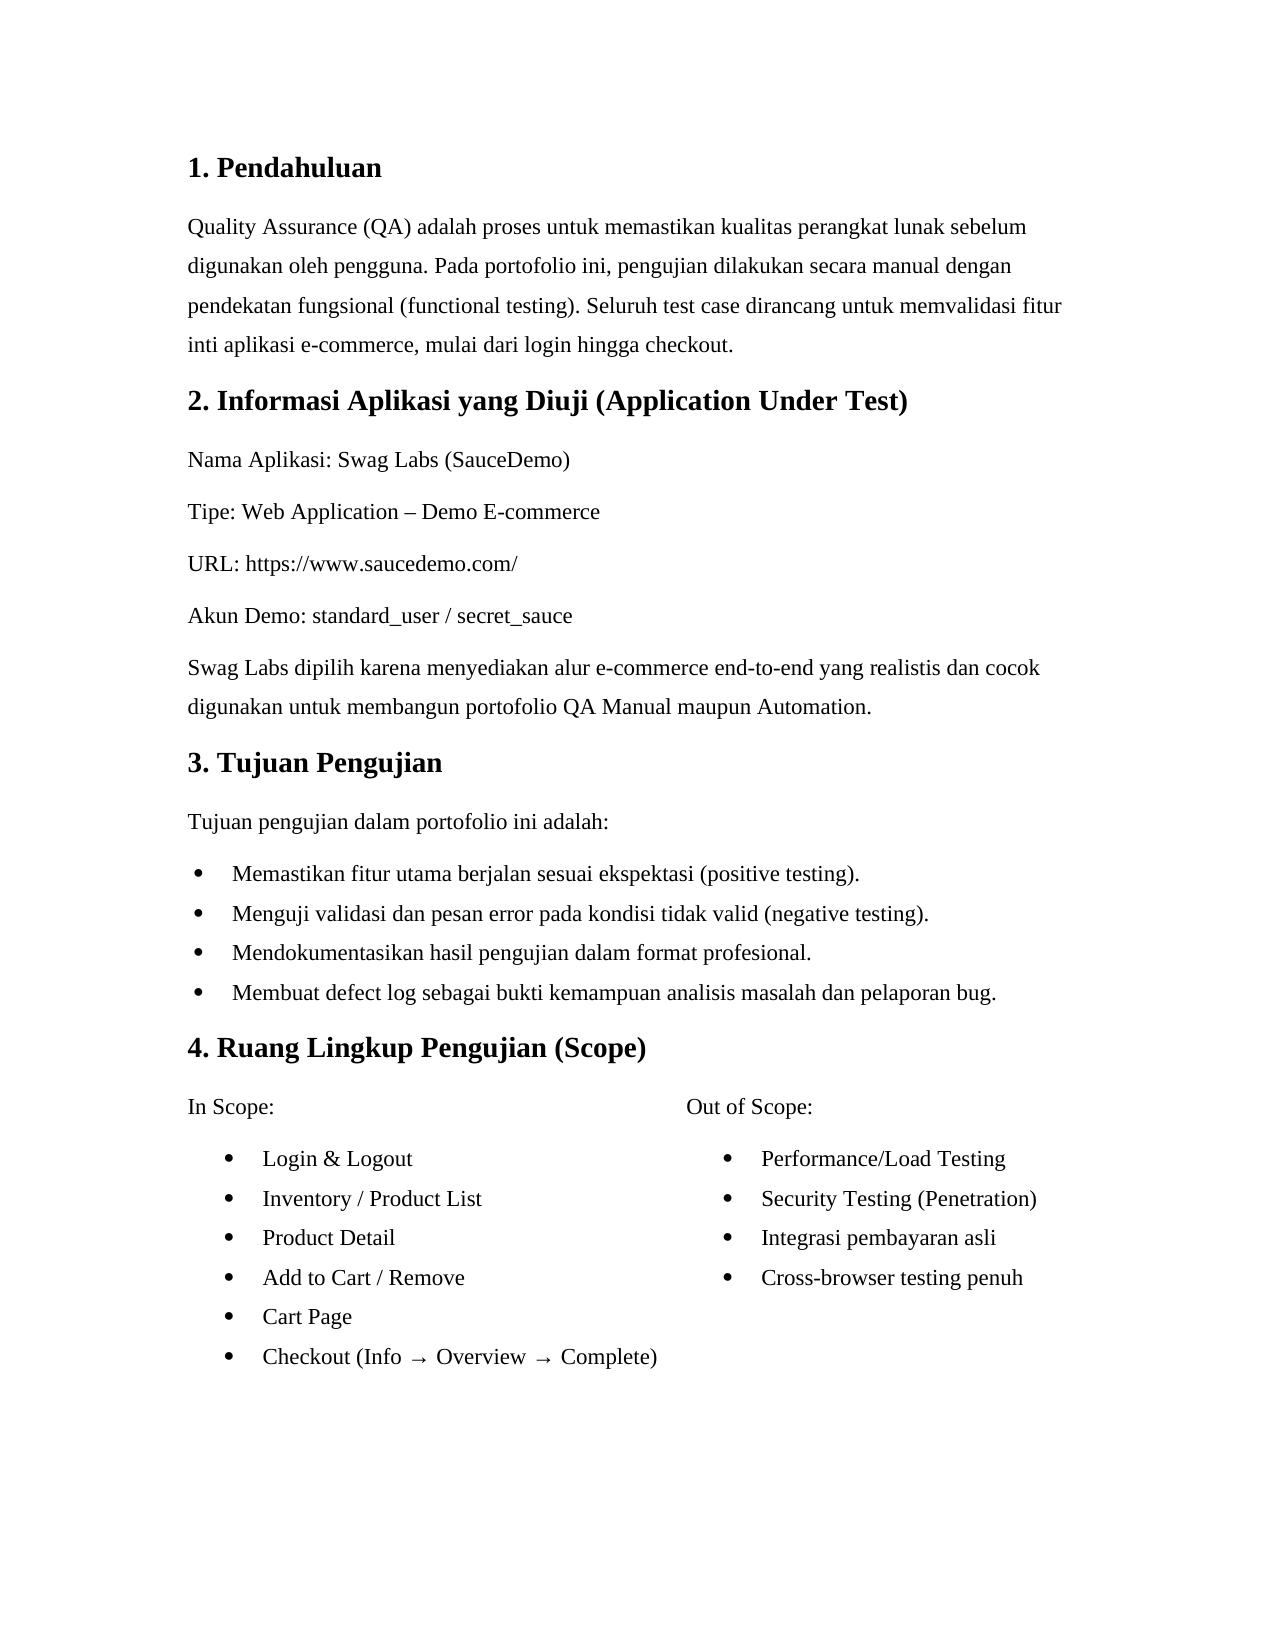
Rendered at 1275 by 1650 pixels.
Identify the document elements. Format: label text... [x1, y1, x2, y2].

subtitle 1. Pendahuluan [187, 150, 1087, 183]
table_header In Scope: Login & Logout Inventory / Product List Product Detail Add to Cart / Remove Cart Page Checkout (Info → Overview → Complete) [176, 1094, 675, 1395]
list Memastikan fitur utama berjalan sesuai ekspektasi (positive testing). [194, 860, 1087, 887]
subtitle 3. Tujuan Pengujian [187, 745, 1087, 779]
list Membuat defect log sebagai bukti kemampuan analisis masalah dan pelaporan bug. [194, 979, 1087, 1005]
list Mendokumentasikan hasil pengujian dalam format profesional. [194, 939, 1087, 966]
text Nama Aplikasi: Swag Labs (SauceDemo) [187, 446, 1087, 472]
text Swag Labs dipilih karena menyediakan alur e-commerce end-to-end yang realistis dan cocok digunakan untuk membangun portofolio QA Manual maupun Automation. [187, 654, 1087, 720]
list Menguji validasi dan pesan error pada kondisi tidak valid (negative testing). [194, 900, 1087, 926]
text URL: https://www.saucedemo.com/ [187, 550, 1087, 576]
text Quality Assurance (QA) adalah proses untuk memastikan kualitas perangkat lunak sebelum digunakan oleh pengguna. Pada portofolio ini, pengujian dilakukan secara manual dengan pendekatan fungsional (functional testing). Seluruh test case dirancang untuk memvalidasi fitur inti aplikasi e-commerce, mulai dari login hingga checkout. [187, 213, 1087, 358]
table_header Out of Scope: Performance/Load Testing Security Testing (Penetration) Integrasi pembayaran asli Cross-browser testing penuh [675, 1094, 1099, 1395]
subtitle 2. Informasi Aplikasi yang Diuji (Application Under Test) [187, 383, 1087, 417]
subtitle 4. Ruang Lingkup Pengujian (Scope) [187, 1031, 1087, 1064]
text Akun Demo: standard_user / secret_sauce [187, 602, 1087, 628]
text Tipe: Web Application – Demo E-commerce [187, 498, 1087, 524]
text Tujuan pengujian dalam portofolio ini adalah: [187, 808, 1087, 834]
